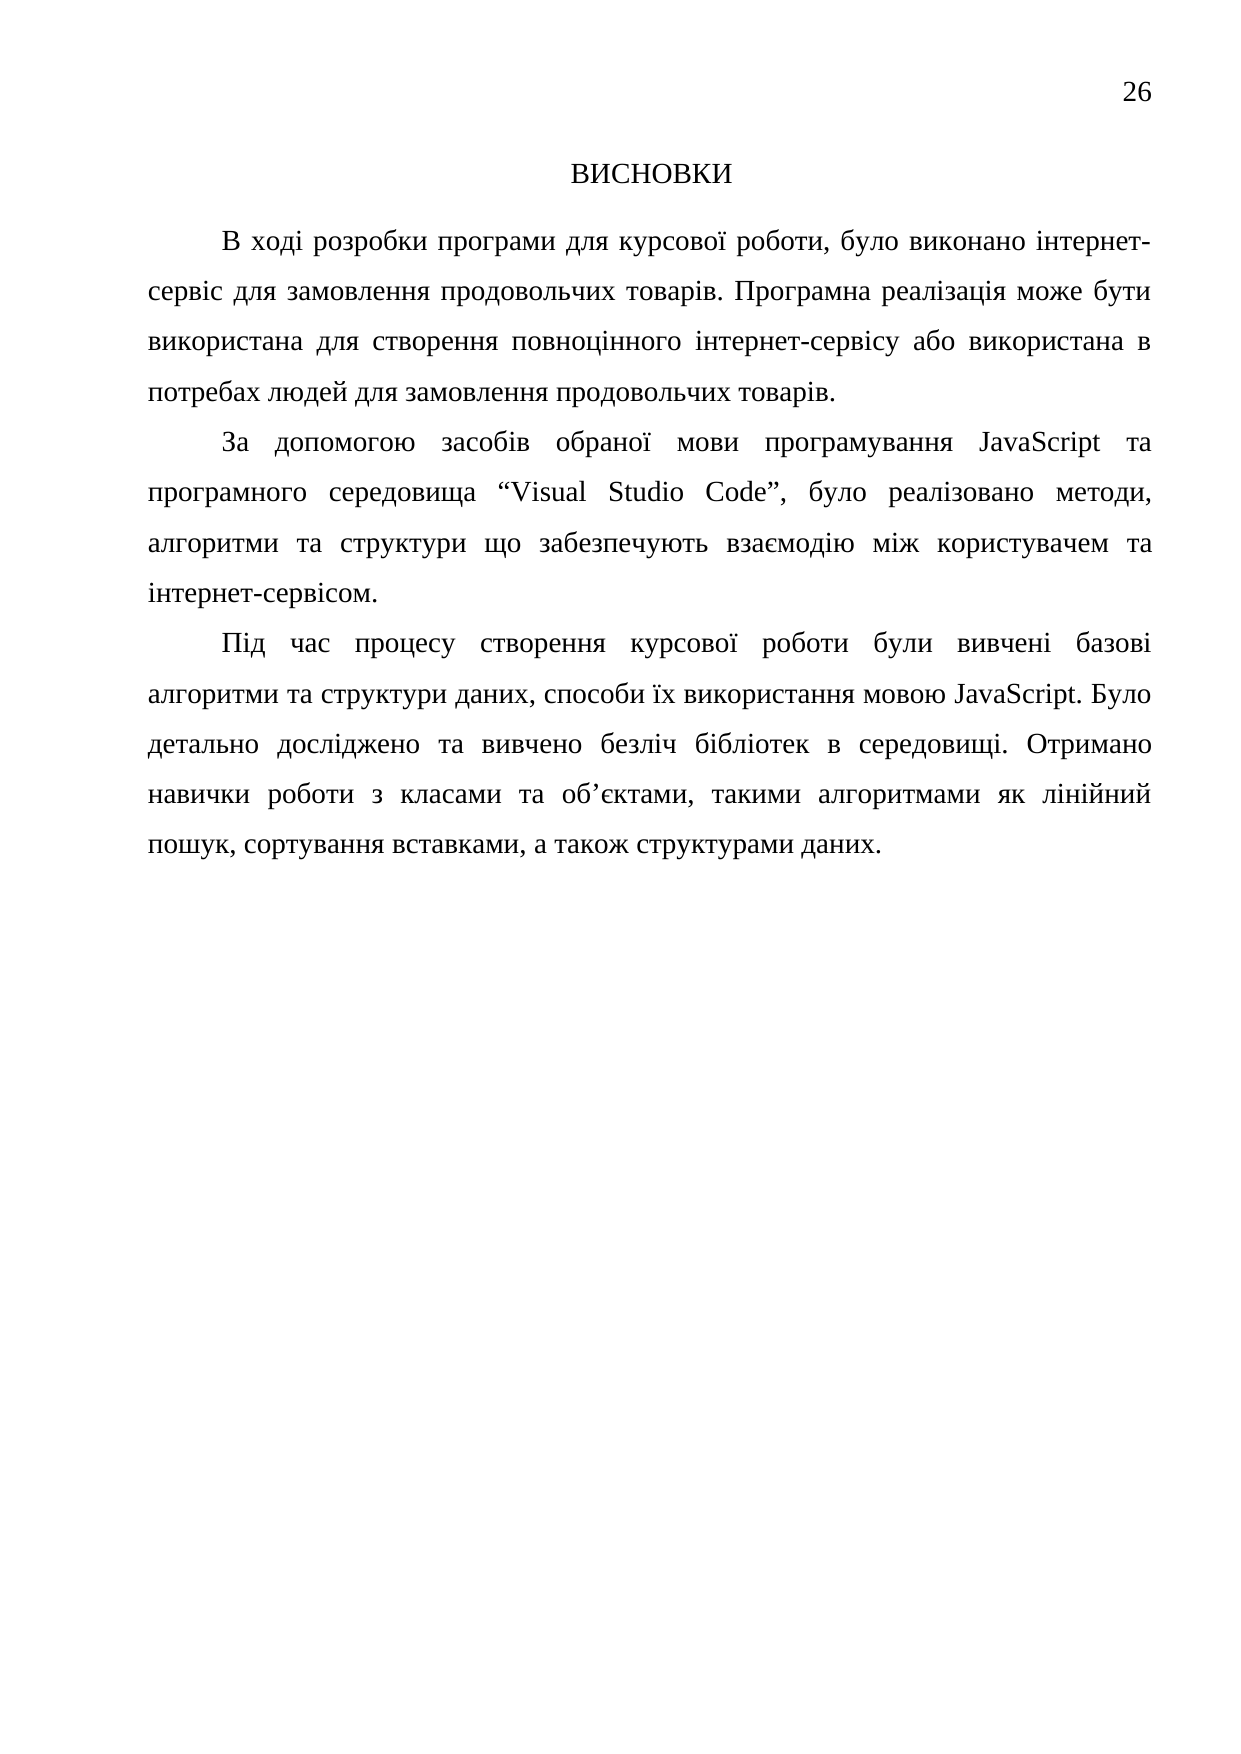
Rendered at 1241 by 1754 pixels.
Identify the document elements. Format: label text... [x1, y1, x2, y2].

subtitle ВИСНОВКИ [98, 156, 1205, 189]
text Під час процесу створення курсової роботи були вивчені базові алгоритми та структури даних, способи їх використання мовою JavaScript. Було детально досліджено та вивчено безліч бібліотек в середовищі. Отримано навички роботи з класами та об’єктами, такими алгоритмами як лінійний пошук, сортування вставками, а також структурами даних. [148, 625, 1152, 860]
text В ході розробки програми для курсової роботи, було виконано інтернет- сервіс для замовлення продовольчих товарів. Програмна реалізація може бути використана для створення повноцінного інтернет-сервісу або використана в потребах людей для замовлення продовольчих товарів. [148, 223, 1152, 407]
text За допомогою засобів обраної мови програмування JavaScript та програмного середовища “Visual Studio Code”, було реалізовано методи, алгоритми та структури що забезпечують взаємодію між користувачем та інтернет-сервісом. [148, 424, 1152, 608]
